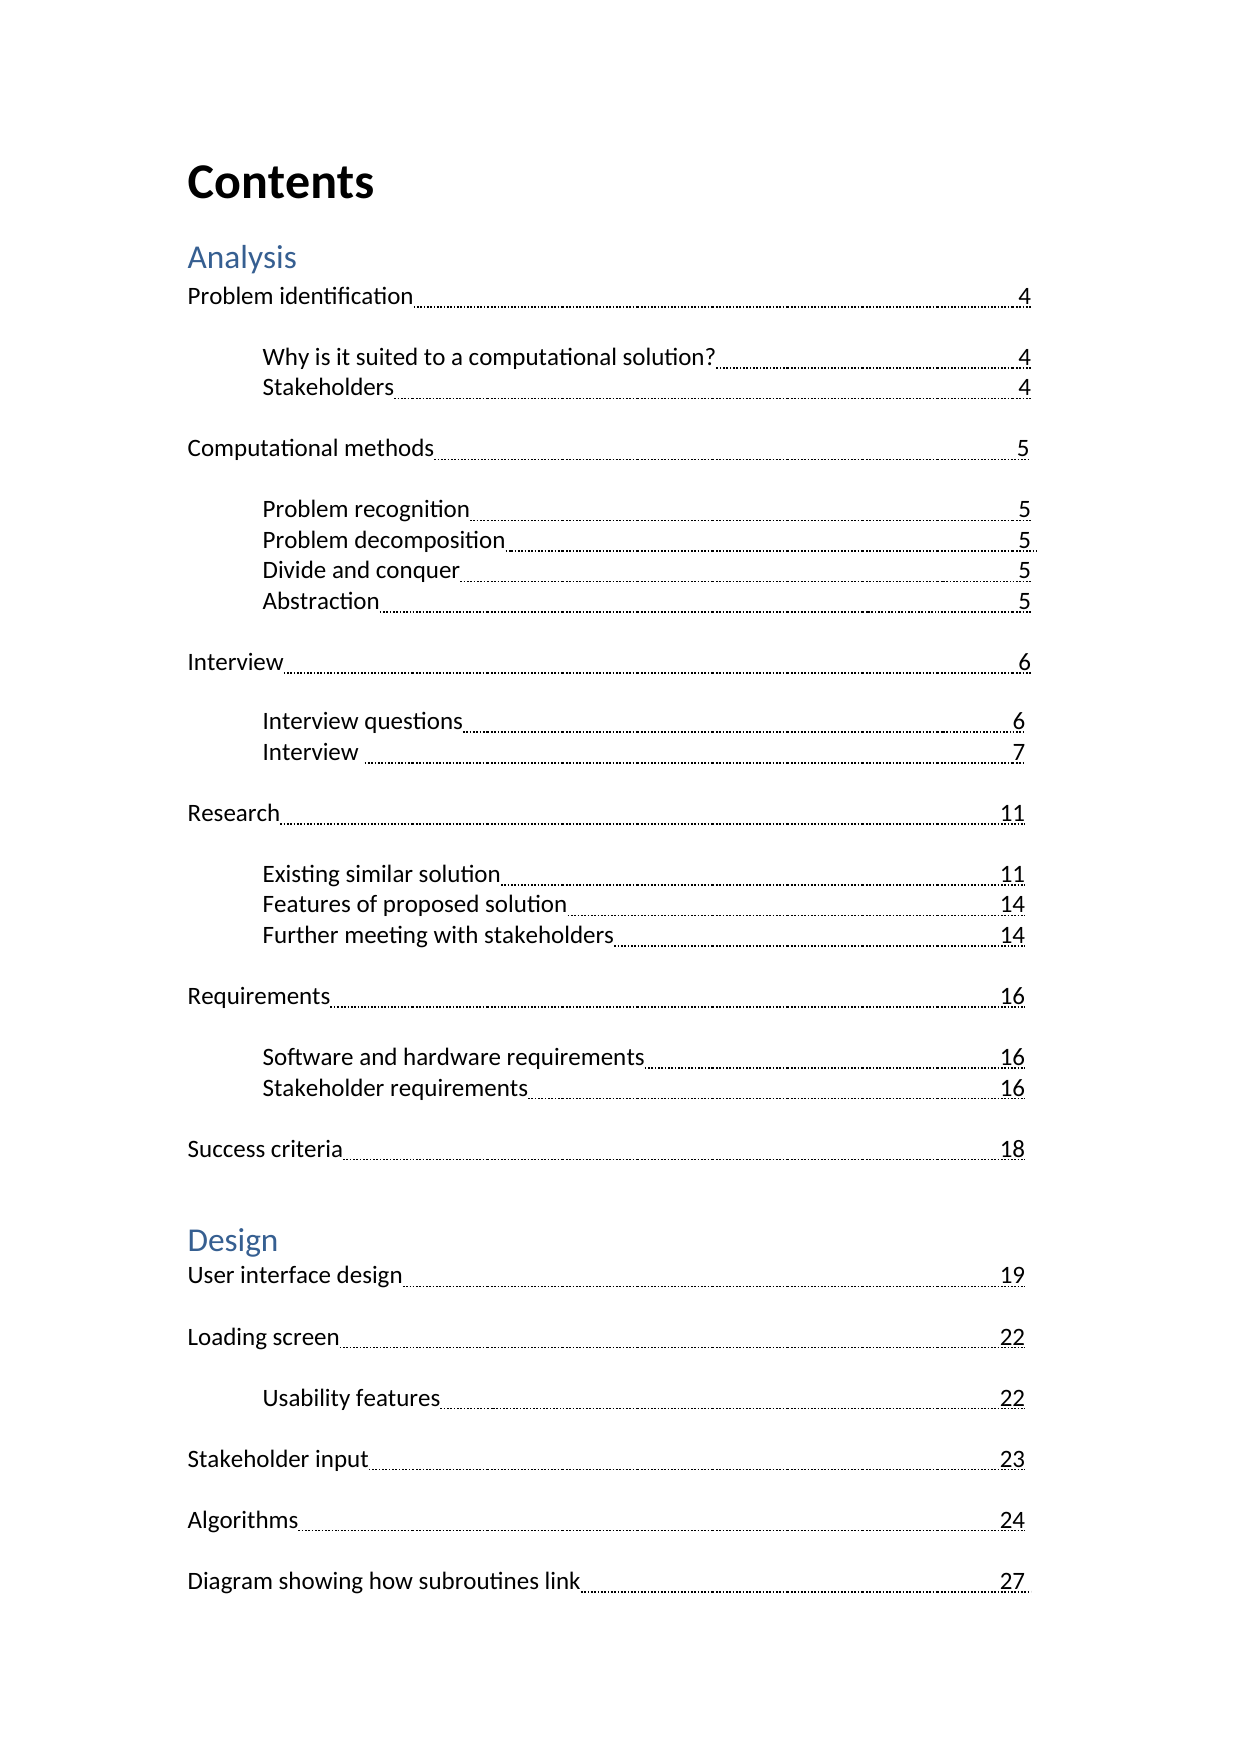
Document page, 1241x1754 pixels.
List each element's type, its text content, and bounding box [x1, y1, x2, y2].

text Contents [187, 150, 1053, 211]
